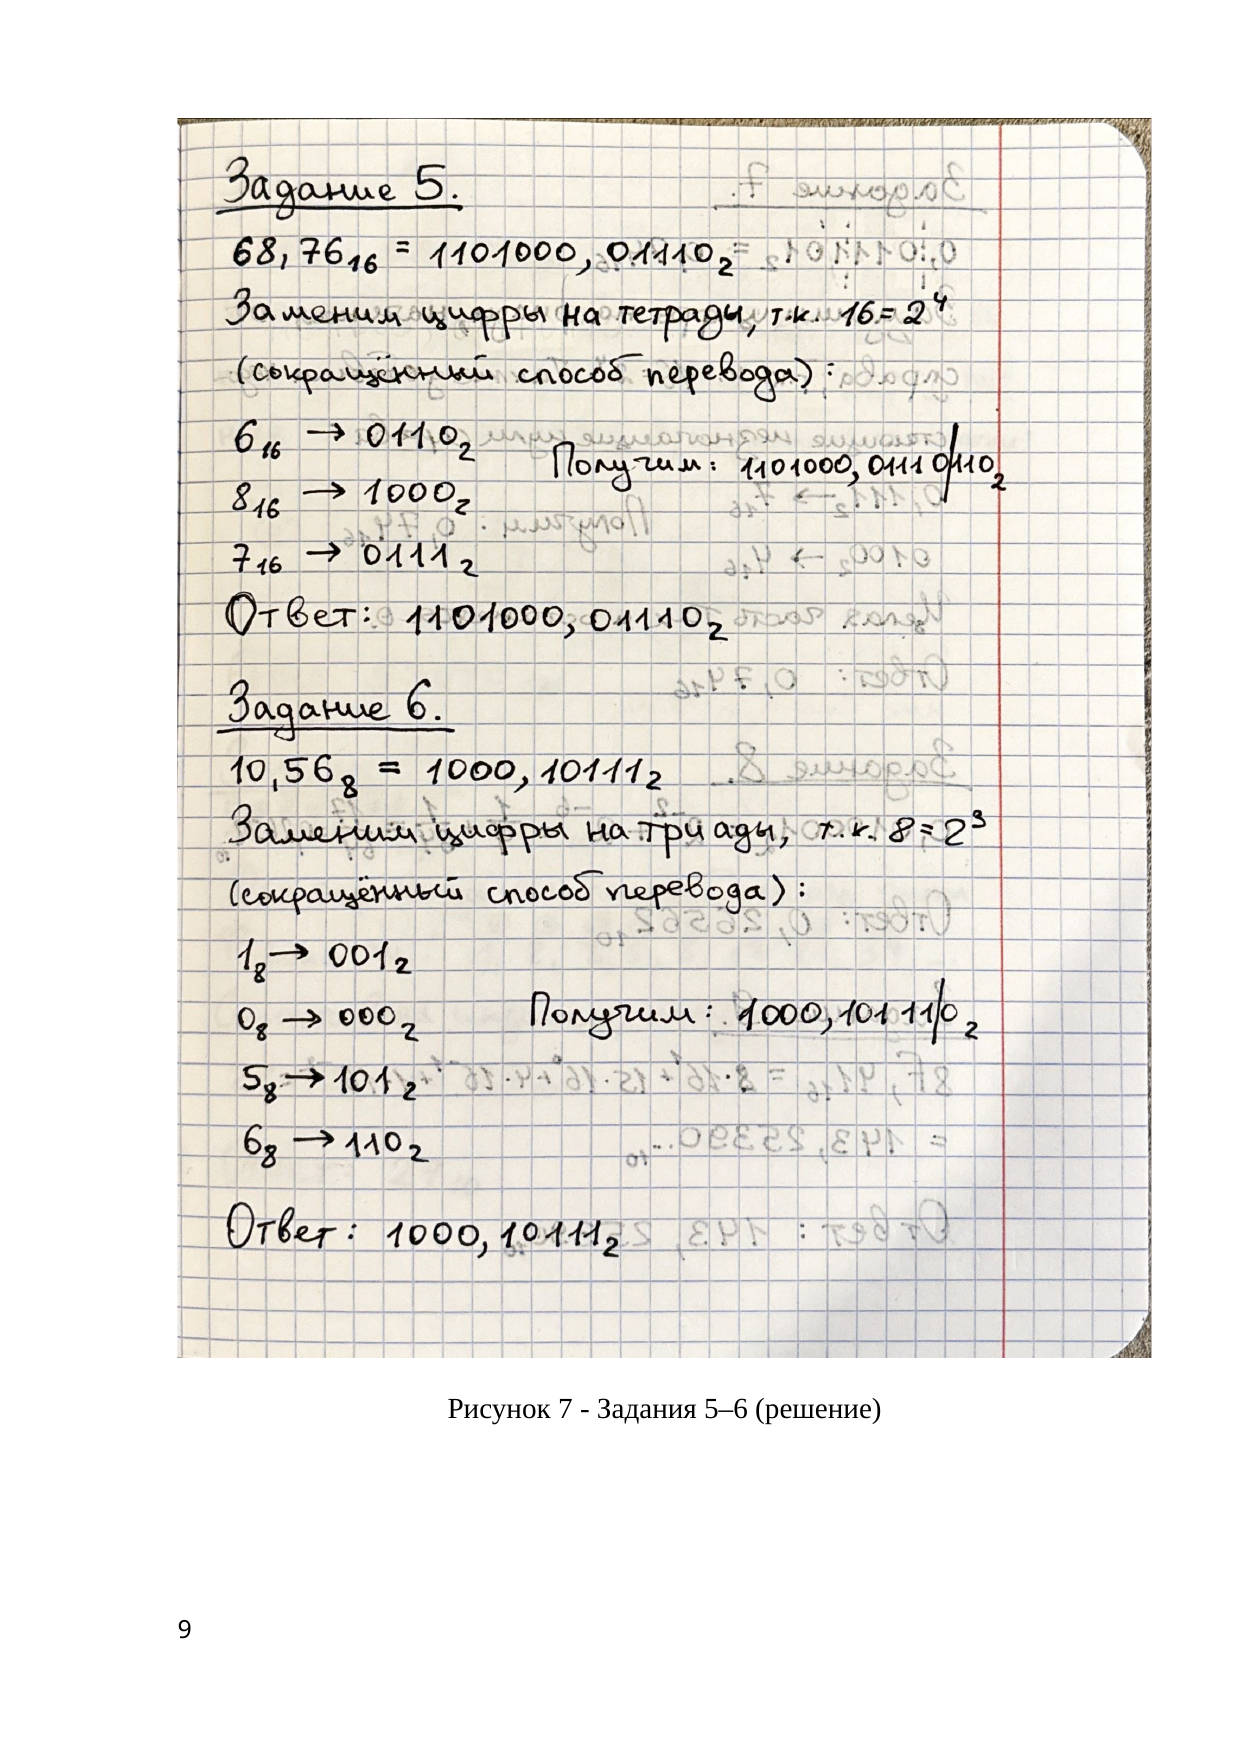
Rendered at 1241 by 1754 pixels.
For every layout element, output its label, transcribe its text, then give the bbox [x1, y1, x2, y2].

picture [177, 118, 1152, 1358]
text Рисунок 7 - Задания 5–6 (решение) [177, 1391, 1152, 1425]
